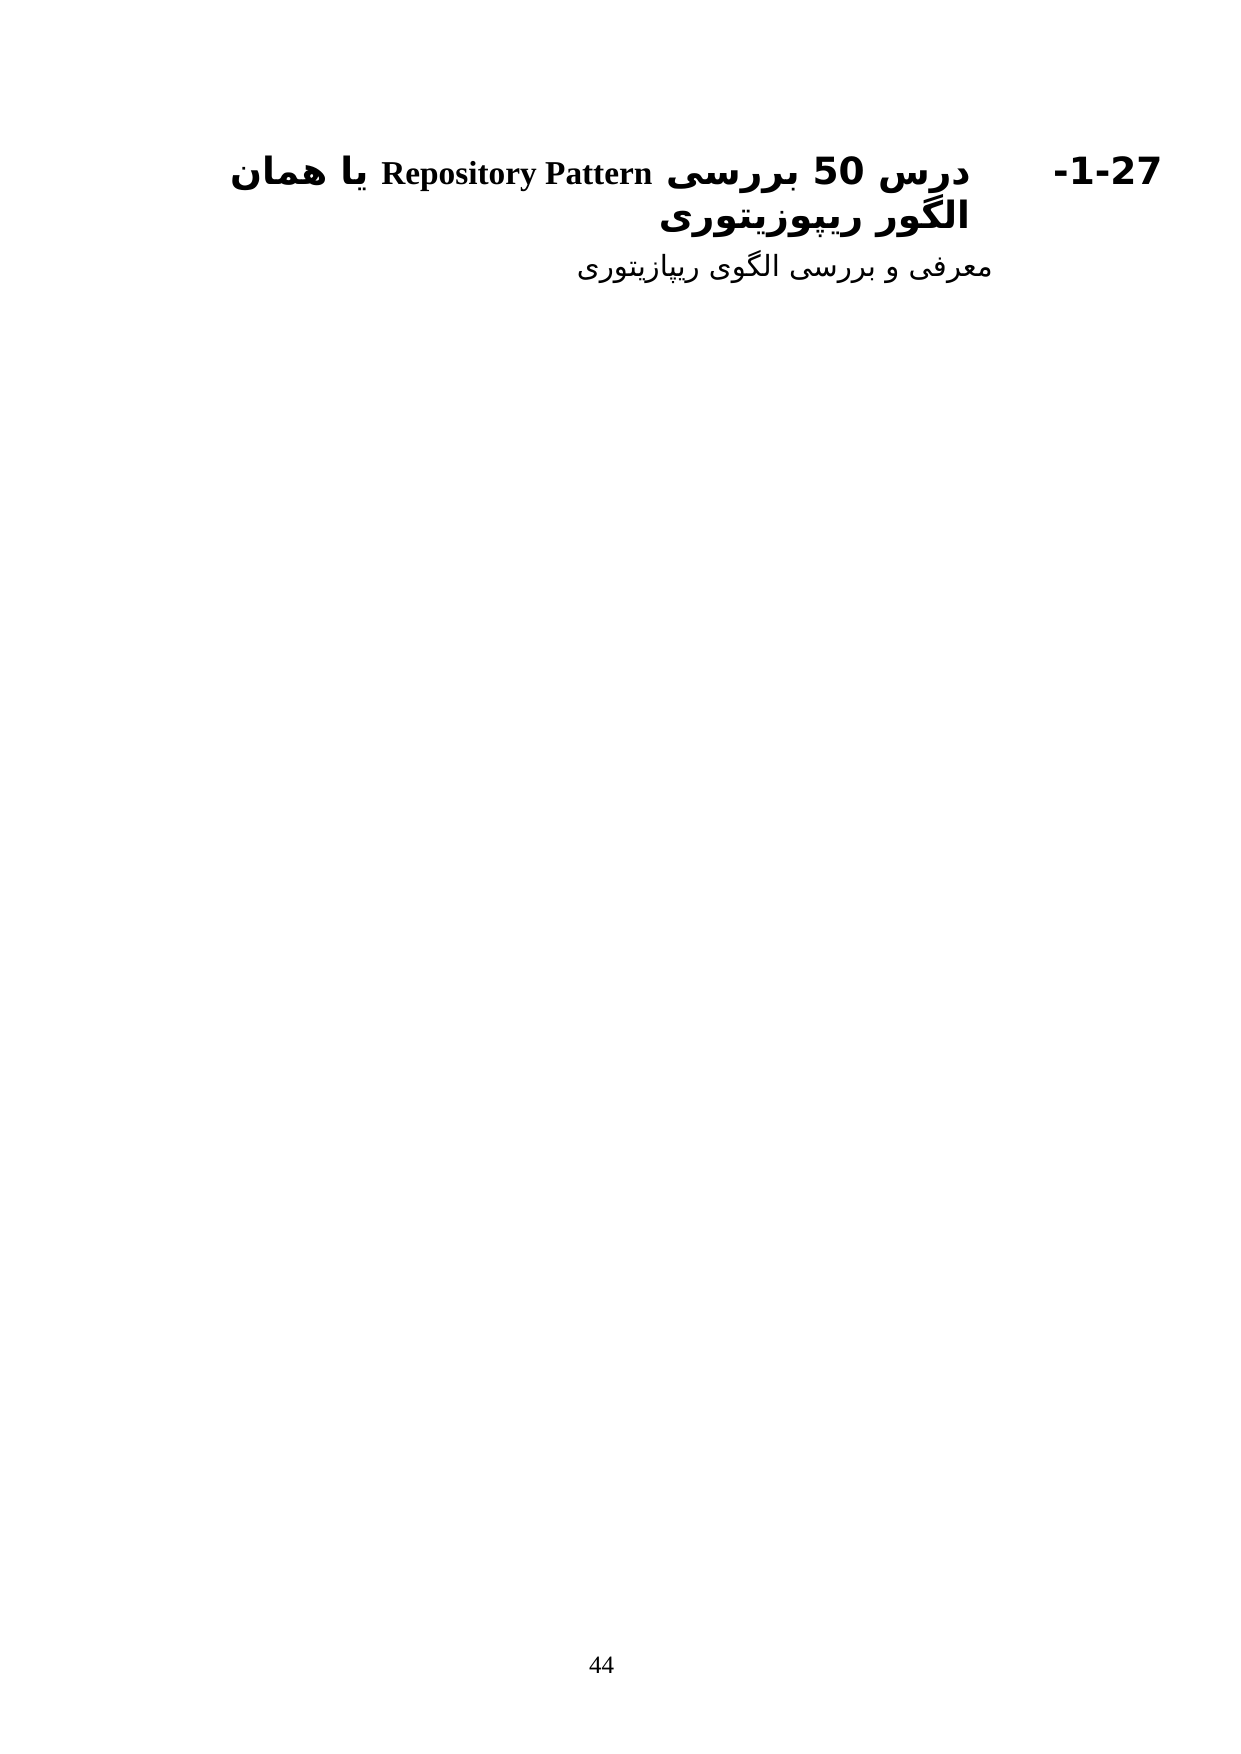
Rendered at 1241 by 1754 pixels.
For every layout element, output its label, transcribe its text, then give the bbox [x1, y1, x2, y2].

text معرفی و بررسی الگوی ریپازیتوری [150, 250, 1053, 284]
text درس 50 بررسی Repository Pattern یا همان الگور ریپوزیتوری [150, 150, 1053, 237]
